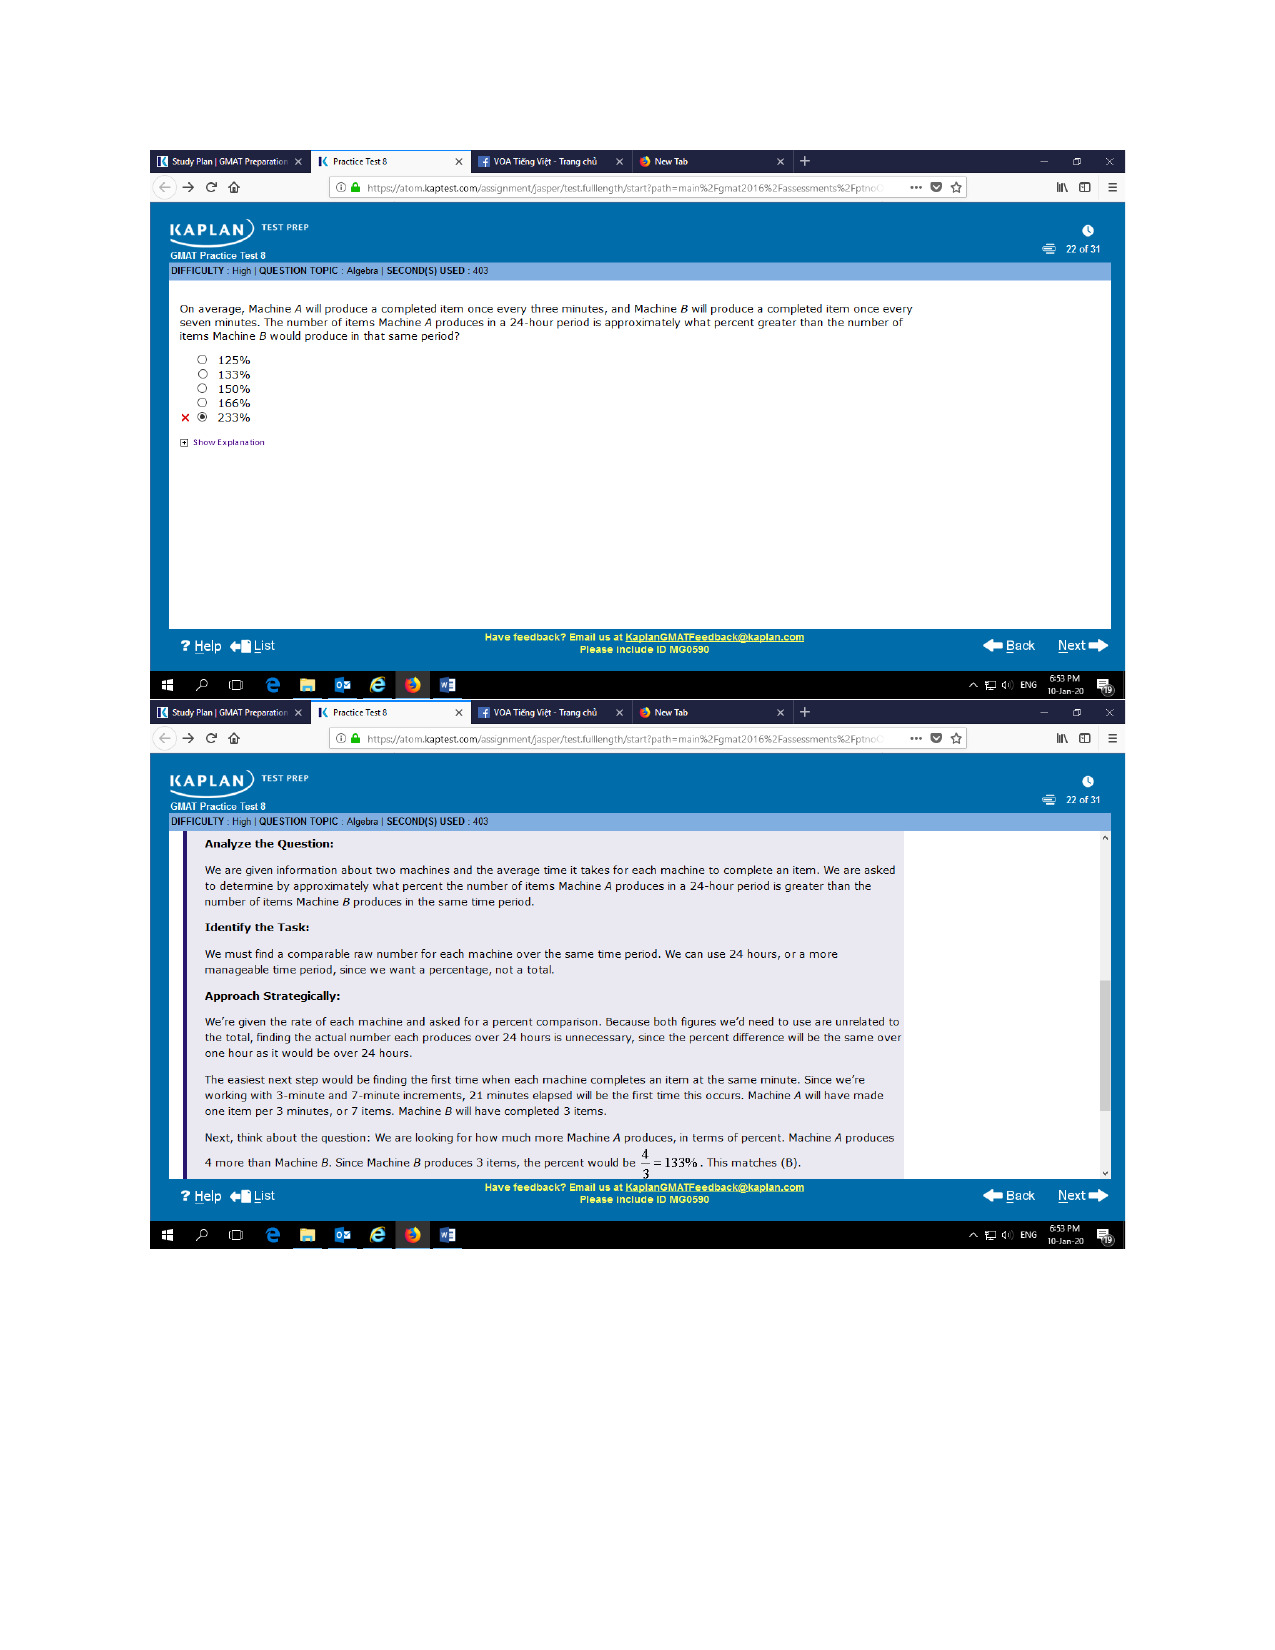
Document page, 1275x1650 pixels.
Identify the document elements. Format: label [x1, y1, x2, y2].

picture [150, 150, 1125, 699]
picture [150, 700, 1125, 1249]
